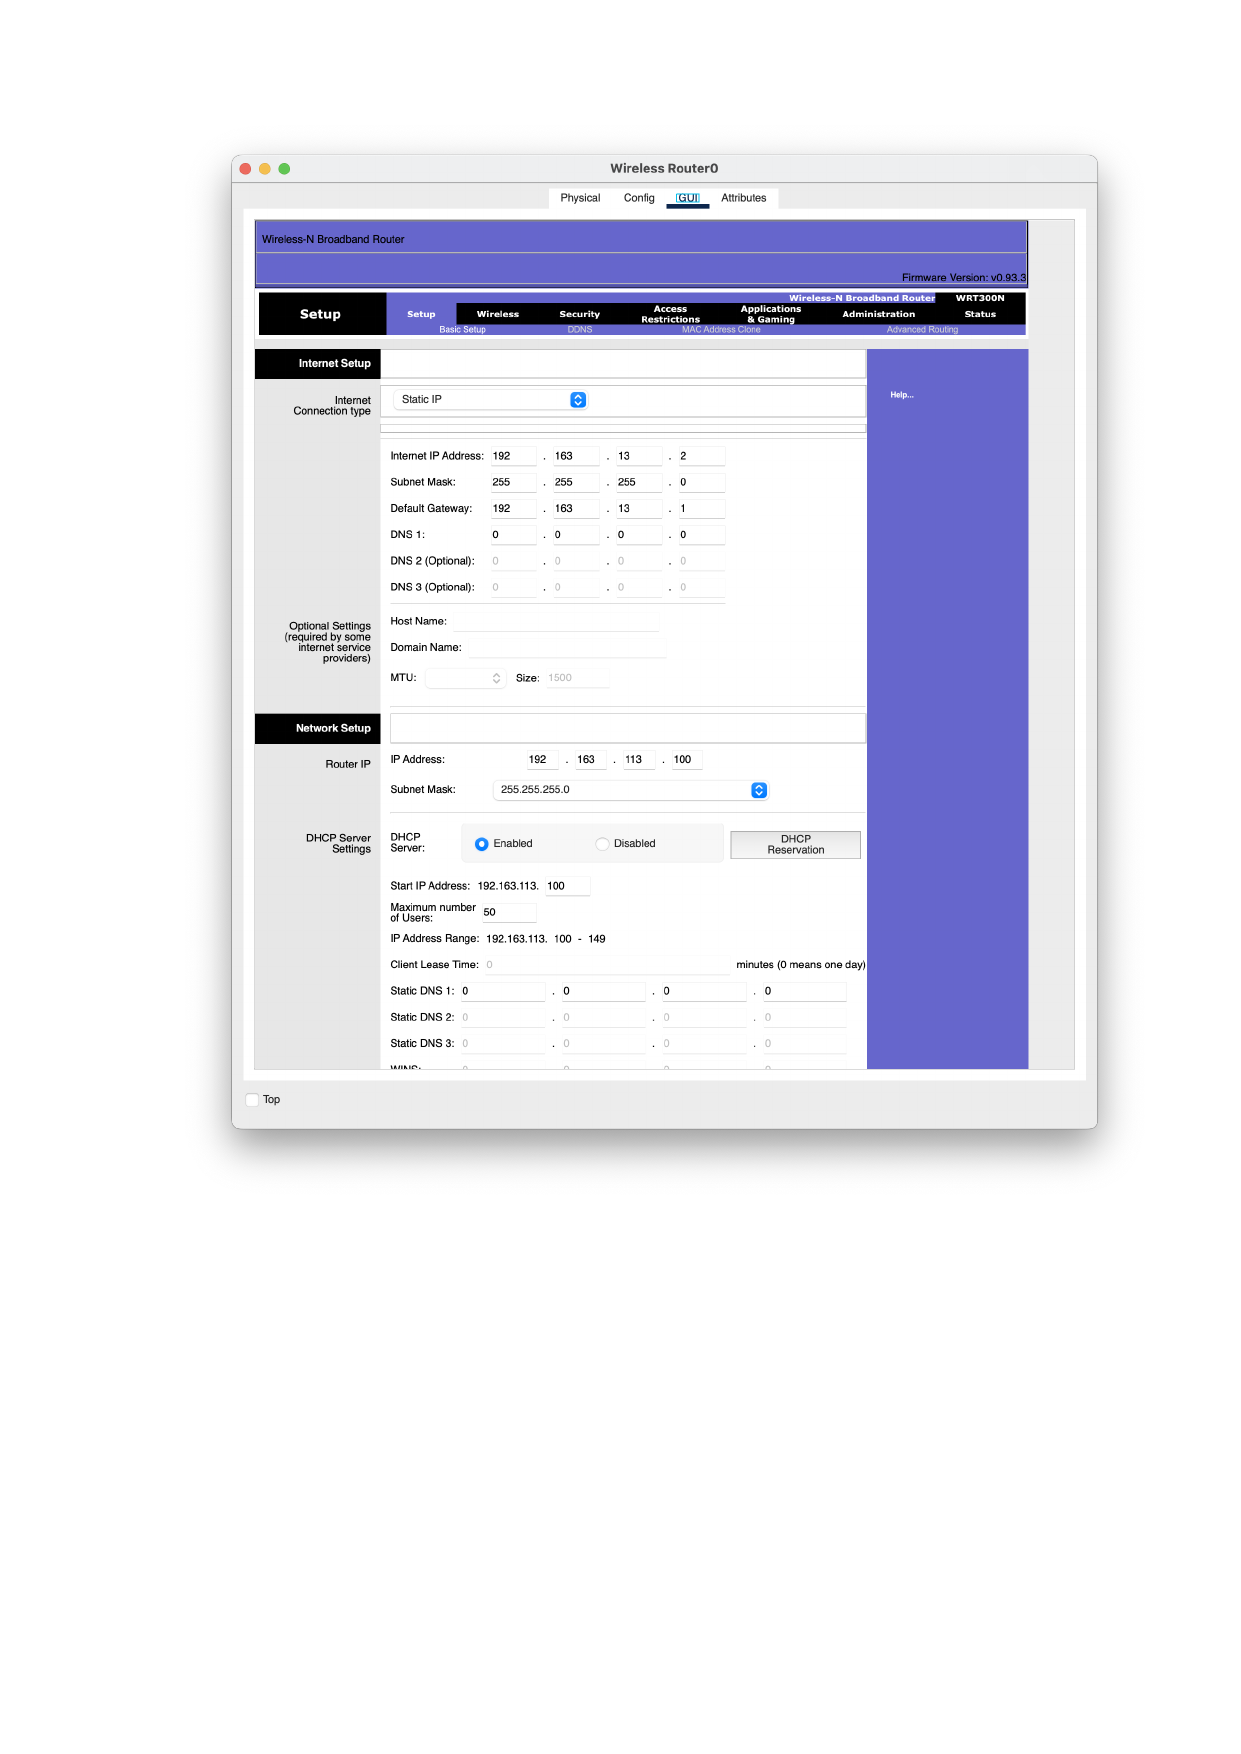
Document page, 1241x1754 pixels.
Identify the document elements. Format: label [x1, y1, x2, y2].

picture [177, 118, 1152, 1201]
